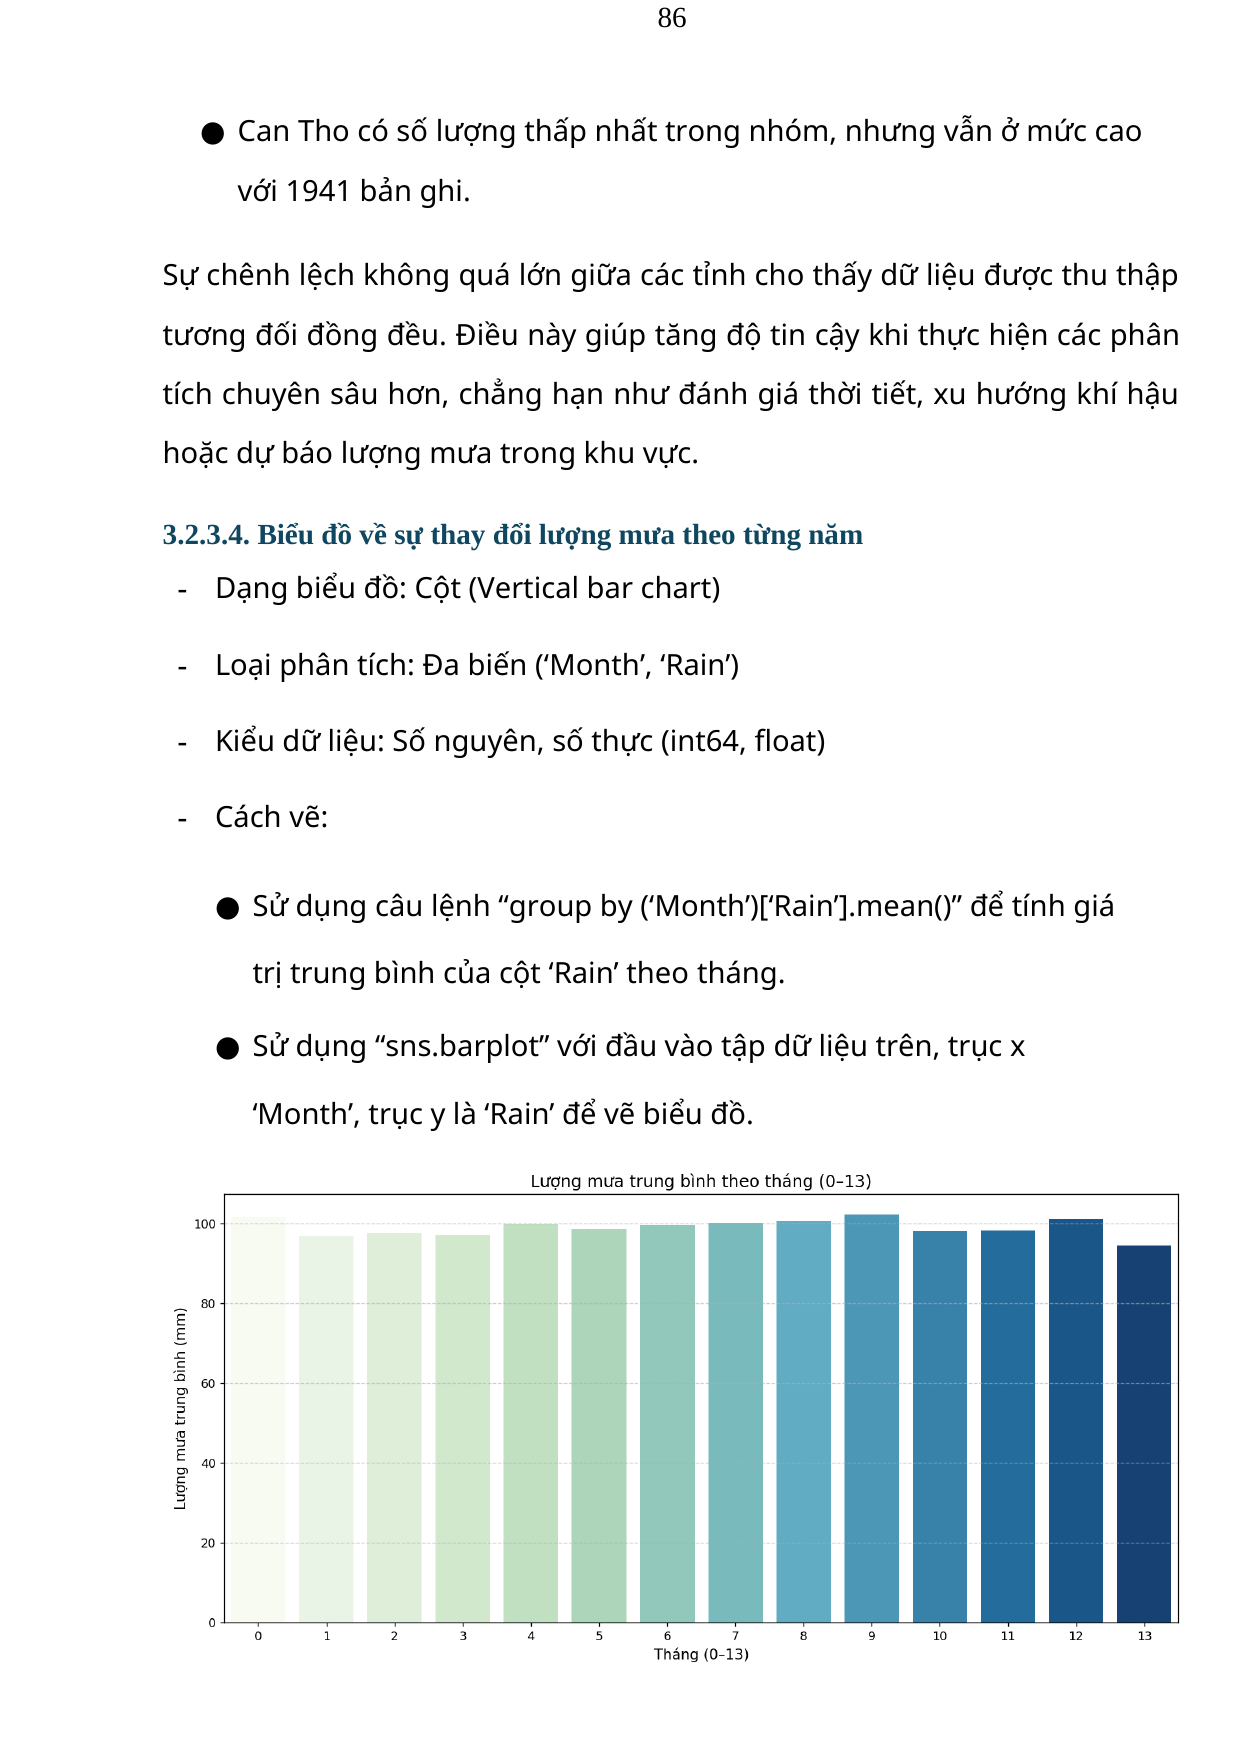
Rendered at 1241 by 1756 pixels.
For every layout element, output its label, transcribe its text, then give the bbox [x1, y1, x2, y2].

list Cách vẽ: [177, 796, 1181, 836]
list Can Tho có số lượng thấp nhất trong nhóm, nhưng vẫn ở mức cao với 1941 bản ghi. [200, 110, 1181, 209]
list Dạng biểu đồ: Cột (Vertical bar chart) [177, 568, 1181, 607]
list Kiểu dữ liệu: Số nguyên, số thực (int64, float) [177, 720, 1181, 760]
picture [162, 1162, 1182, 1673]
list Sử dụng câu lệnh “group by (‘Month’)[‘Rain’].mean()” để tính giá trị trung bình của cột ‘Rain’ theo tháng. [215, 873, 1122, 992]
list Loại phân tích: Đa biến (‘Month’, ‘Rain’) [177, 644, 1181, 684]
text Sự chênh lệch không quá lớn giữa các tỉnh cho thấy dữ liệu được thu thập tương đối đồng đều. Điều này giúp tăng độ tin cậy khi thực hiện các phân tích chuyên sâu hơn, chẳng hạn như đánh giá thời tiết, xu hướng khí hậu hoặc dự báo lượng mưa trong khu vực. [162, 254, 1181, 472]
subtitle 3.2.3.4. Biểu đồ về sự thay đổi lượng mưa theo từng năm [162, 517, 1181, 551]
list Sử dụng “sns.barplot” với đầu vào tập dữ liệu trên, trục x ‘Month’, trục y là ‘Rain’ để vẽ biểu đồ. [215, 1014, 1121, 1133]
